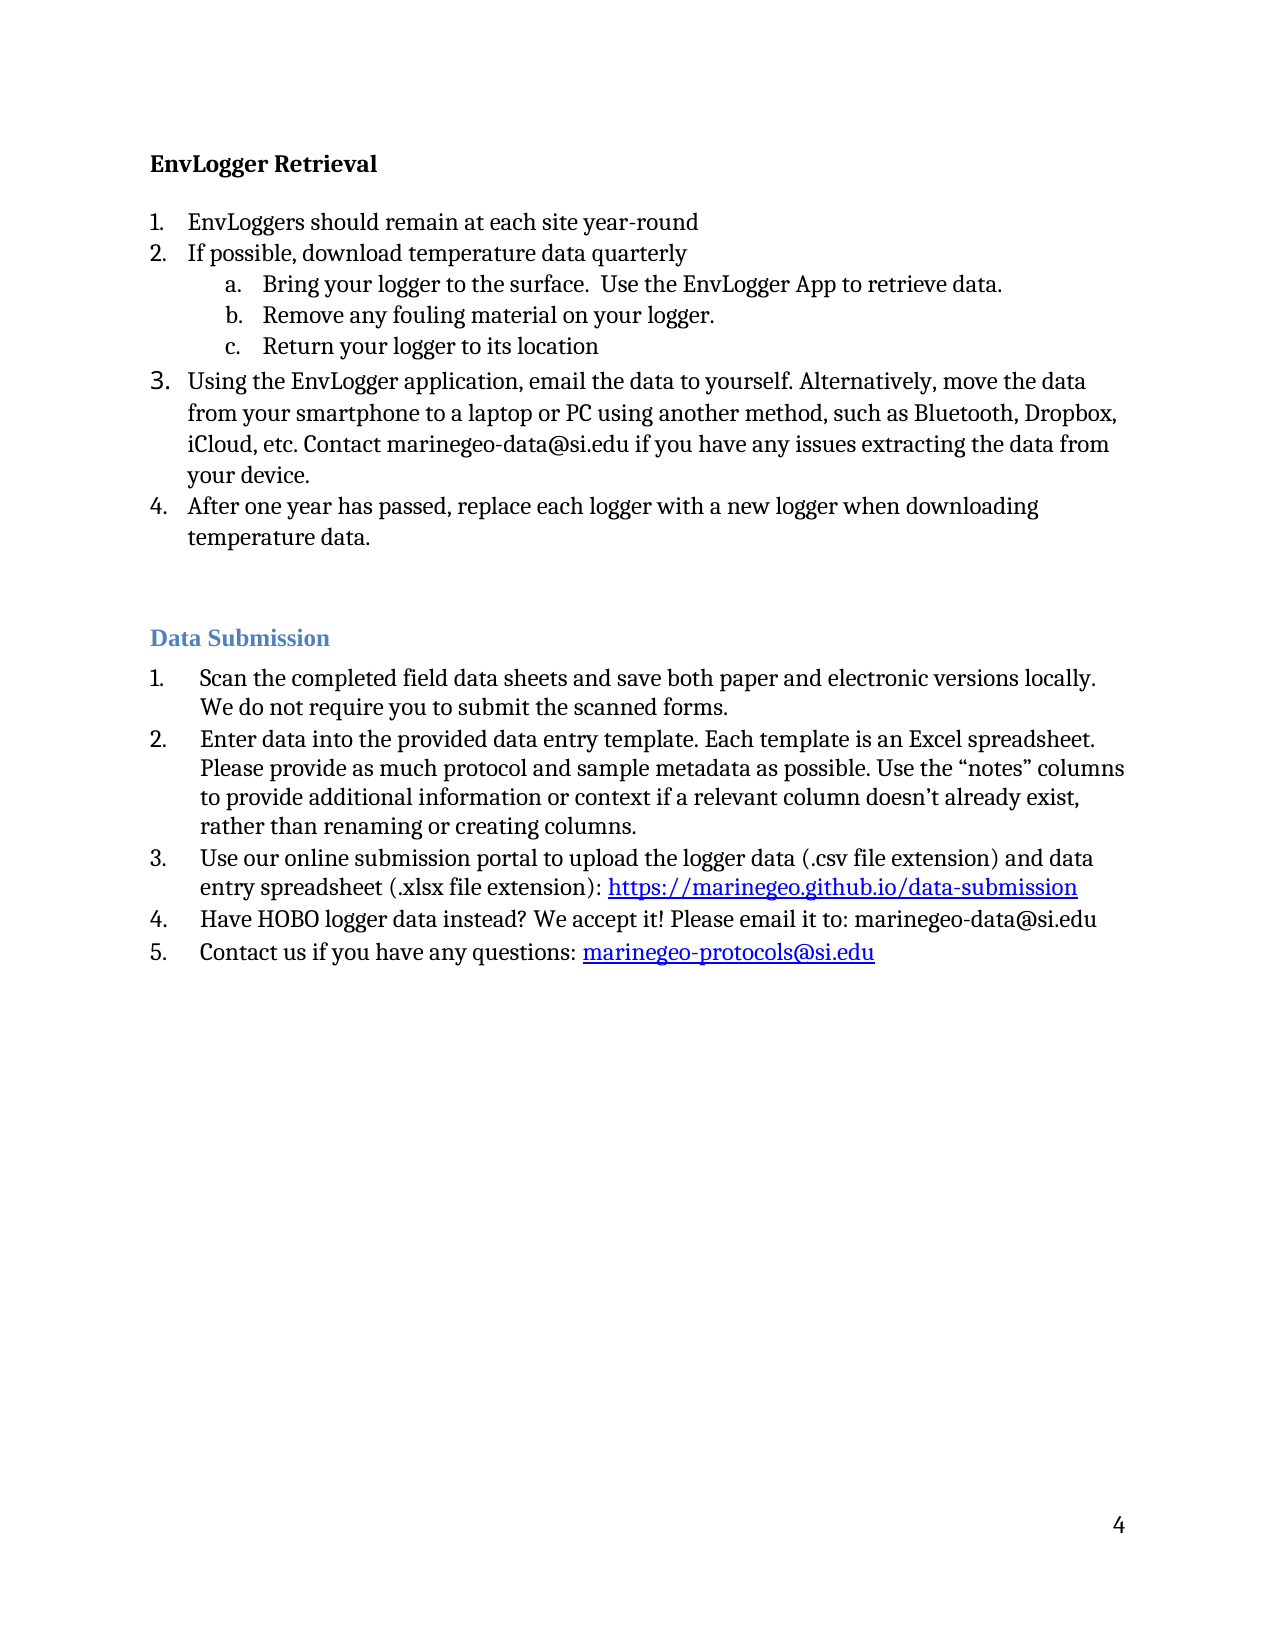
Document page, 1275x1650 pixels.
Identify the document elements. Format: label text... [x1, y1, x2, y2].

list Contact us if you have any questions: marinegeo-protocols@si.edu [150, 938, 1125, 967]
list Have HOBO logger data instead? We accept it! Please email it to: marinegeo-data@si.edu [150, 905, 1125, 934]
list Scan the completed field data sheets and save both paper and electronic versions locally. We do not require you to submit the scanned forms. [150, 664, 1125, 722]
subtitle Data Submission [150, 623, 1125, 652]
list Use our online submission portal to upload the logger data (.csv file extension) and data entry spreadsheet (.xlsx file extension): https://marinegeo.github.io/data-submission [150, 844, 1125, 902]
list Bring your logger to the surface. Use the EnvLogger App to retrieve data. [225, 269, 1125, 298]
list Return your logger to its location [225, 332, 1125, 360]
list Remove any fouling material on your logger. [225, 301, 1125, 329]
list After one year has passed, replace each logger with a new logger when downloading temperature data. [150, 492, 1125, 552]
list Using the EnvLogger application, email the data to yourself. Alternatively, move the data from your smartphone to a laptop or PC using another method, such as Bluetooth, Dropbox, iCloud, etc. Contact marinegeo-data@si.edu if you have any issues extracting the data from your device. [150, 363, 1125, 490]
list If possible, download temperature data quarterly [150, 238, 1125, 267]
text EnvLogger Retrieval [150, 150, 1125, 179]
list EnvLoggers should remain at each site year-round [150, 207, 1125, 236]
list Enter data into the provided data entry template. Each template is an Excel spreadsheet. Please provide as much protocol and sample metadata as possible. Use the “notes” columns to provide additional information or context if a relevant column doesn’t already exist, rather than renaming or creating columns. [150, 725, 1125, 840]
